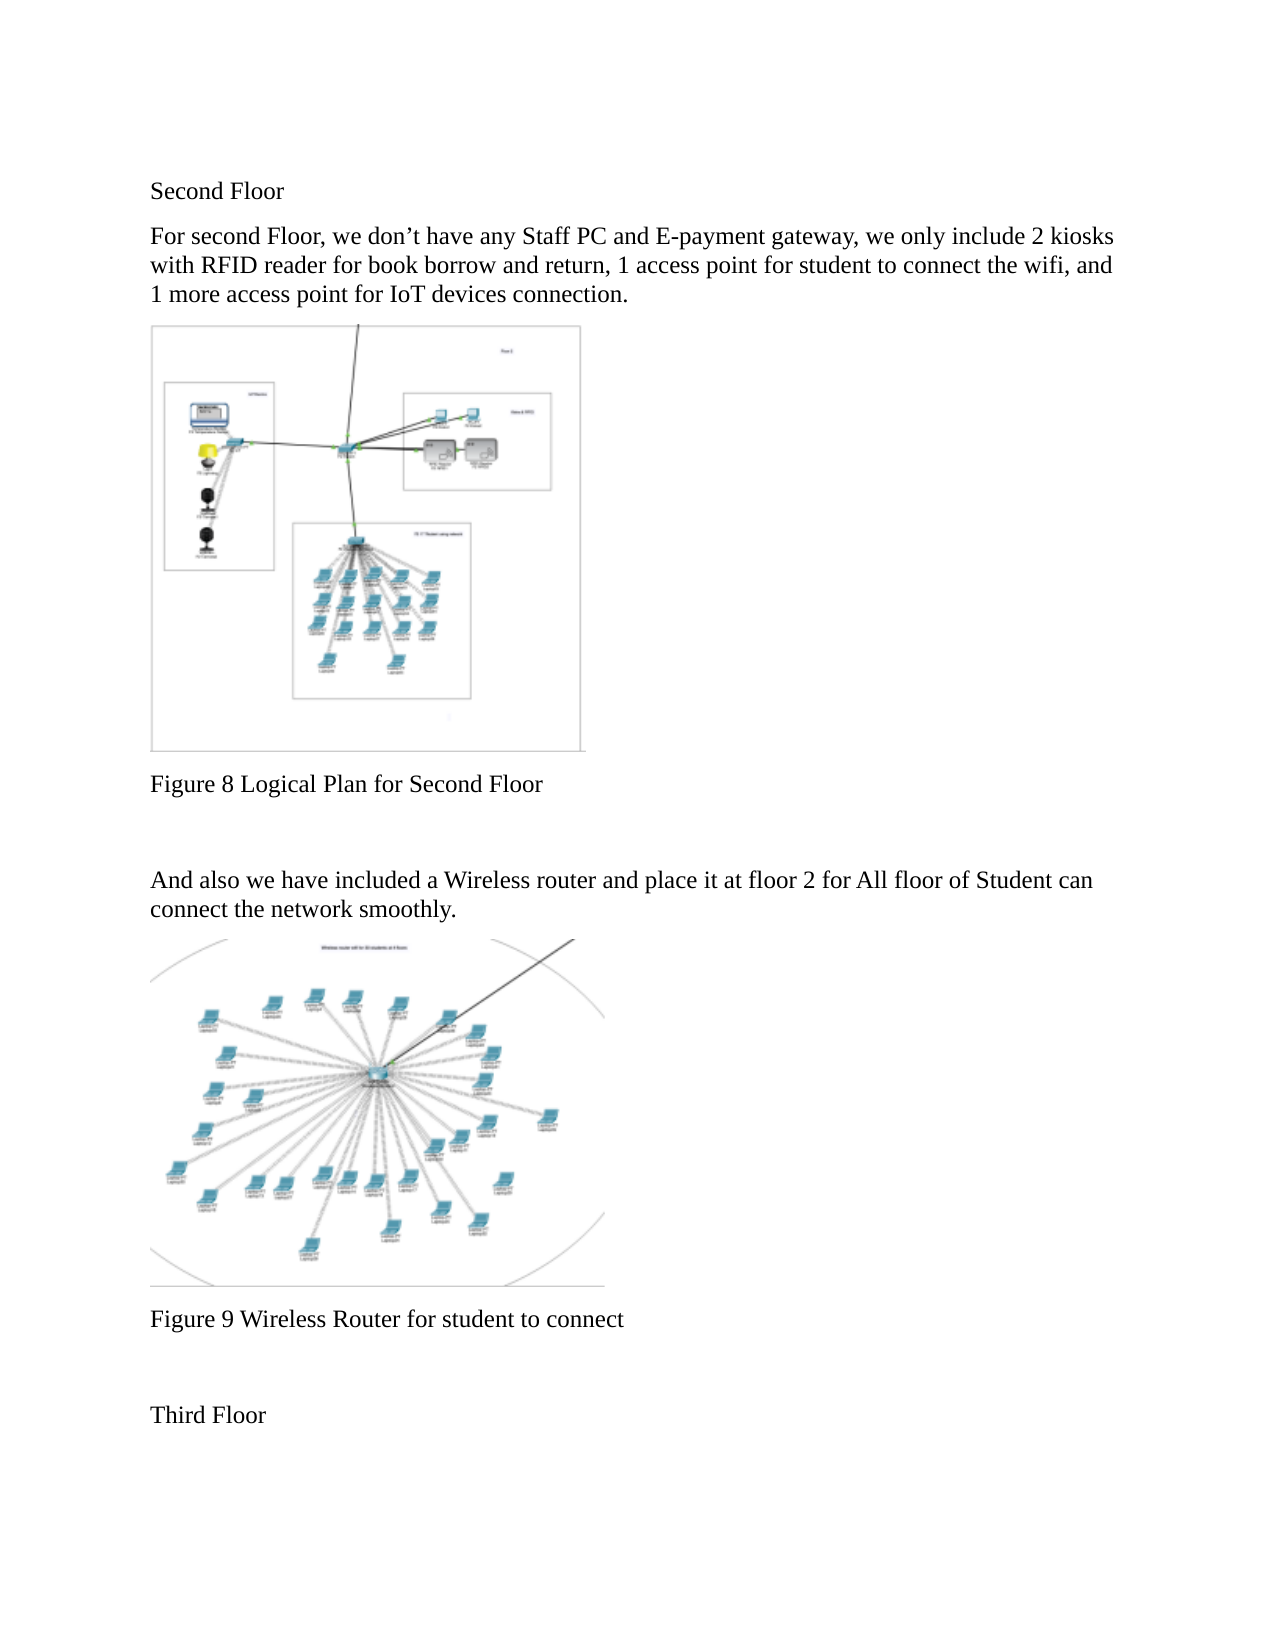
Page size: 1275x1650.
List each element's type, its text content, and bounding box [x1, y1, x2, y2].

text Second Floor [150, 176, 1125, 205]
text And also we have included a Wireless router and place it at floor 2 for All floor of Student can connect the network smoothly. [150, 865, 1125, 923]
text Figure 9 Wireless Router for student to connect [150, 1304, 1125, 1333]
text For second Floor, we don’t have any Staff PC and E-payment gateway, we only include 2 kiosks with RFID reader for book borrow and return, 1 access point for student to connect the wifi, and 1 more access point for IoT devices connection. [150, 221, 1125, 308]
picture [150, 939, 605, 1288]
picture [150, 324, 586, 753]
text Figure 8 Logical Plan for Second Floor [150, 769, 1125, 798]
text Third Floor [150, 1401, 1125, 1429]
